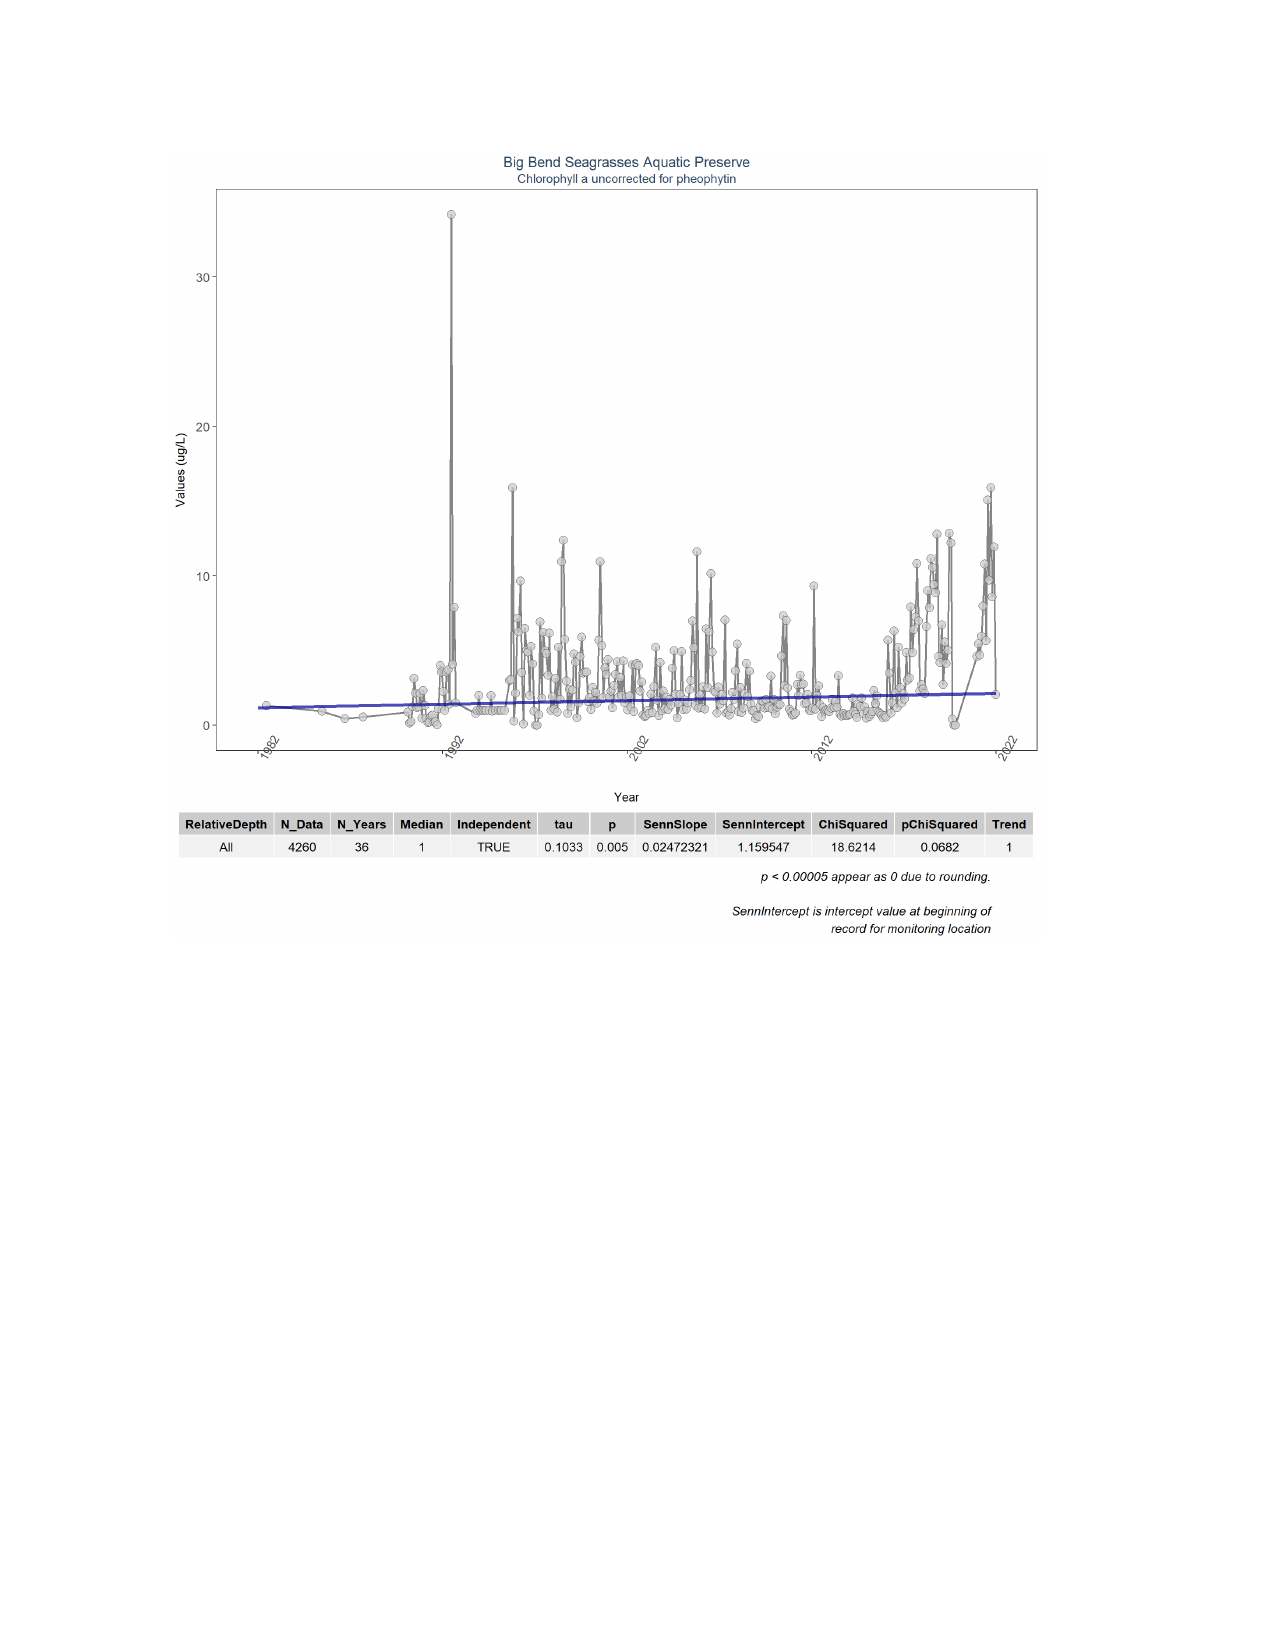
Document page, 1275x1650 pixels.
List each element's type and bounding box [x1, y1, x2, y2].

picture [168, 150, 1044, 938]
